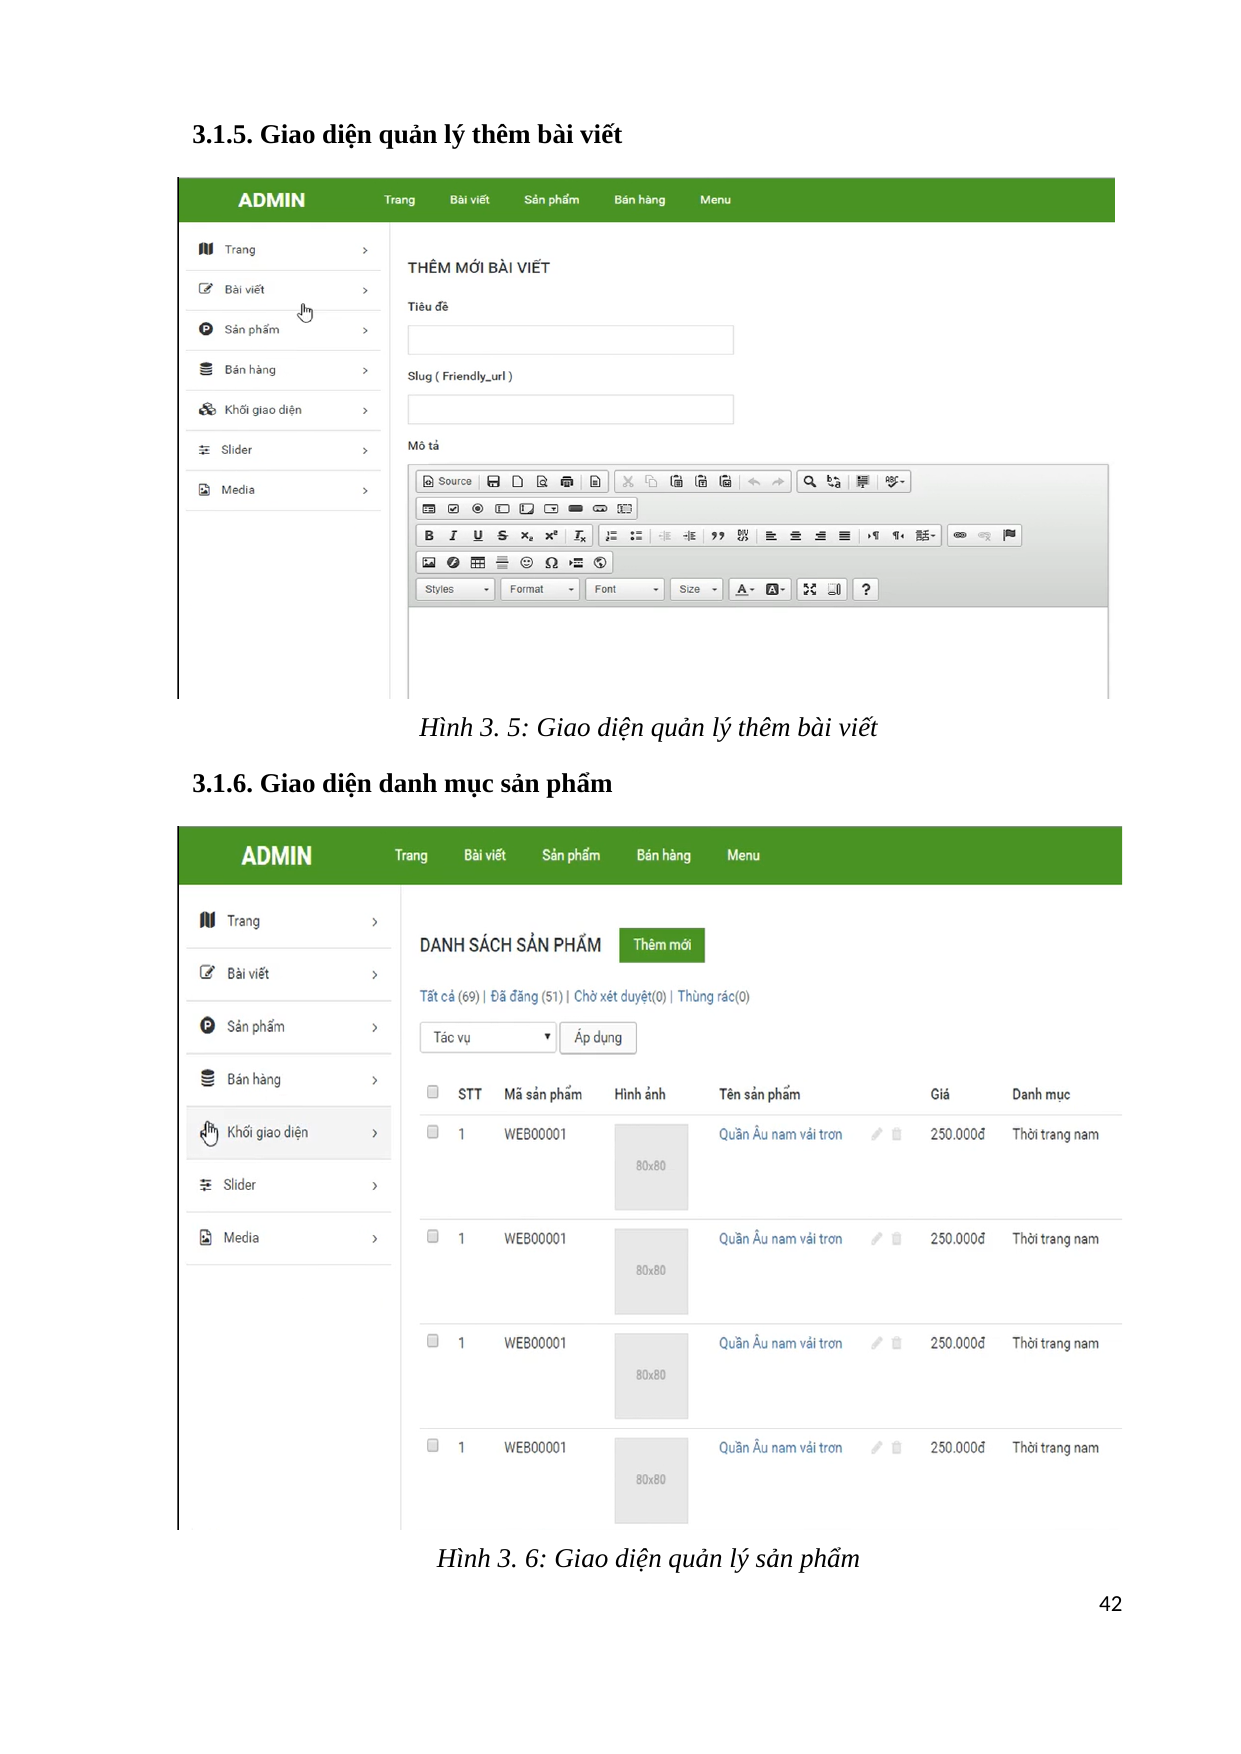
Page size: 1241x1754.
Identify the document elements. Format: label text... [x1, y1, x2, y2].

subtitle 3.1.5. Giao diện quản lý thêm bài viết [177, 118, 1122, 149]
text Hình 3. 5: Giao diện quản lý thêm bài viết [177, 711, 1122, 742]
text Hình 3. 6: Giao diện quản lý sản phẩm [177, 1542, 1122, 1573]
subtitle 3.1.6. Giao diện danh mục sản phẩm [177, 767, 1122, 799]
picture [177, 826, 1123, 1530]
picture [177, 177, 1115, 699]
